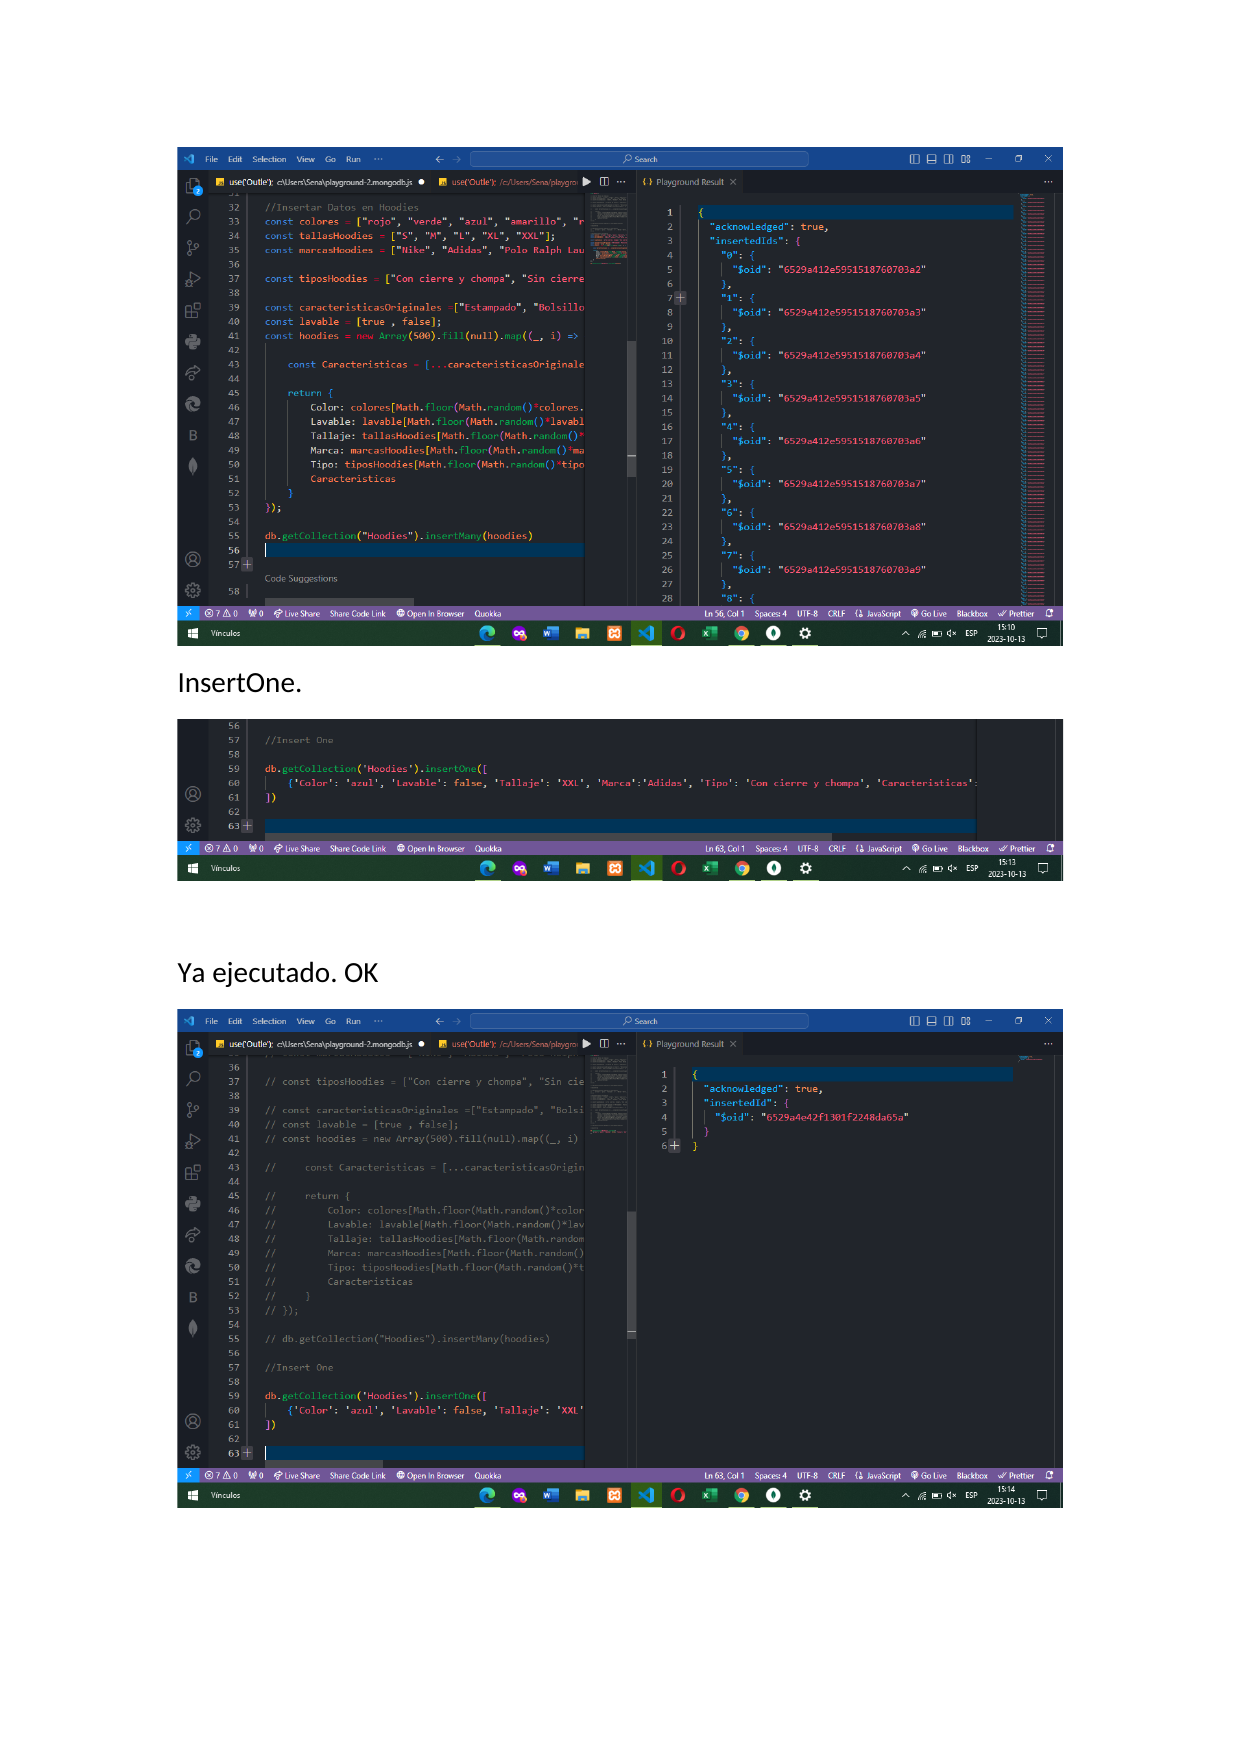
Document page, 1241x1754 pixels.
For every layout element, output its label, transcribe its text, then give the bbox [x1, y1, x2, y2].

text InsertOne. [177, 664, 1063, 700]
picture [177, 1009, 1063, 1508]
text Ya ejecutado. OK [177, 954, 1063, 990]
picture [177, 719, 1064, 881]
picture [177, 147, 1063, 646]
